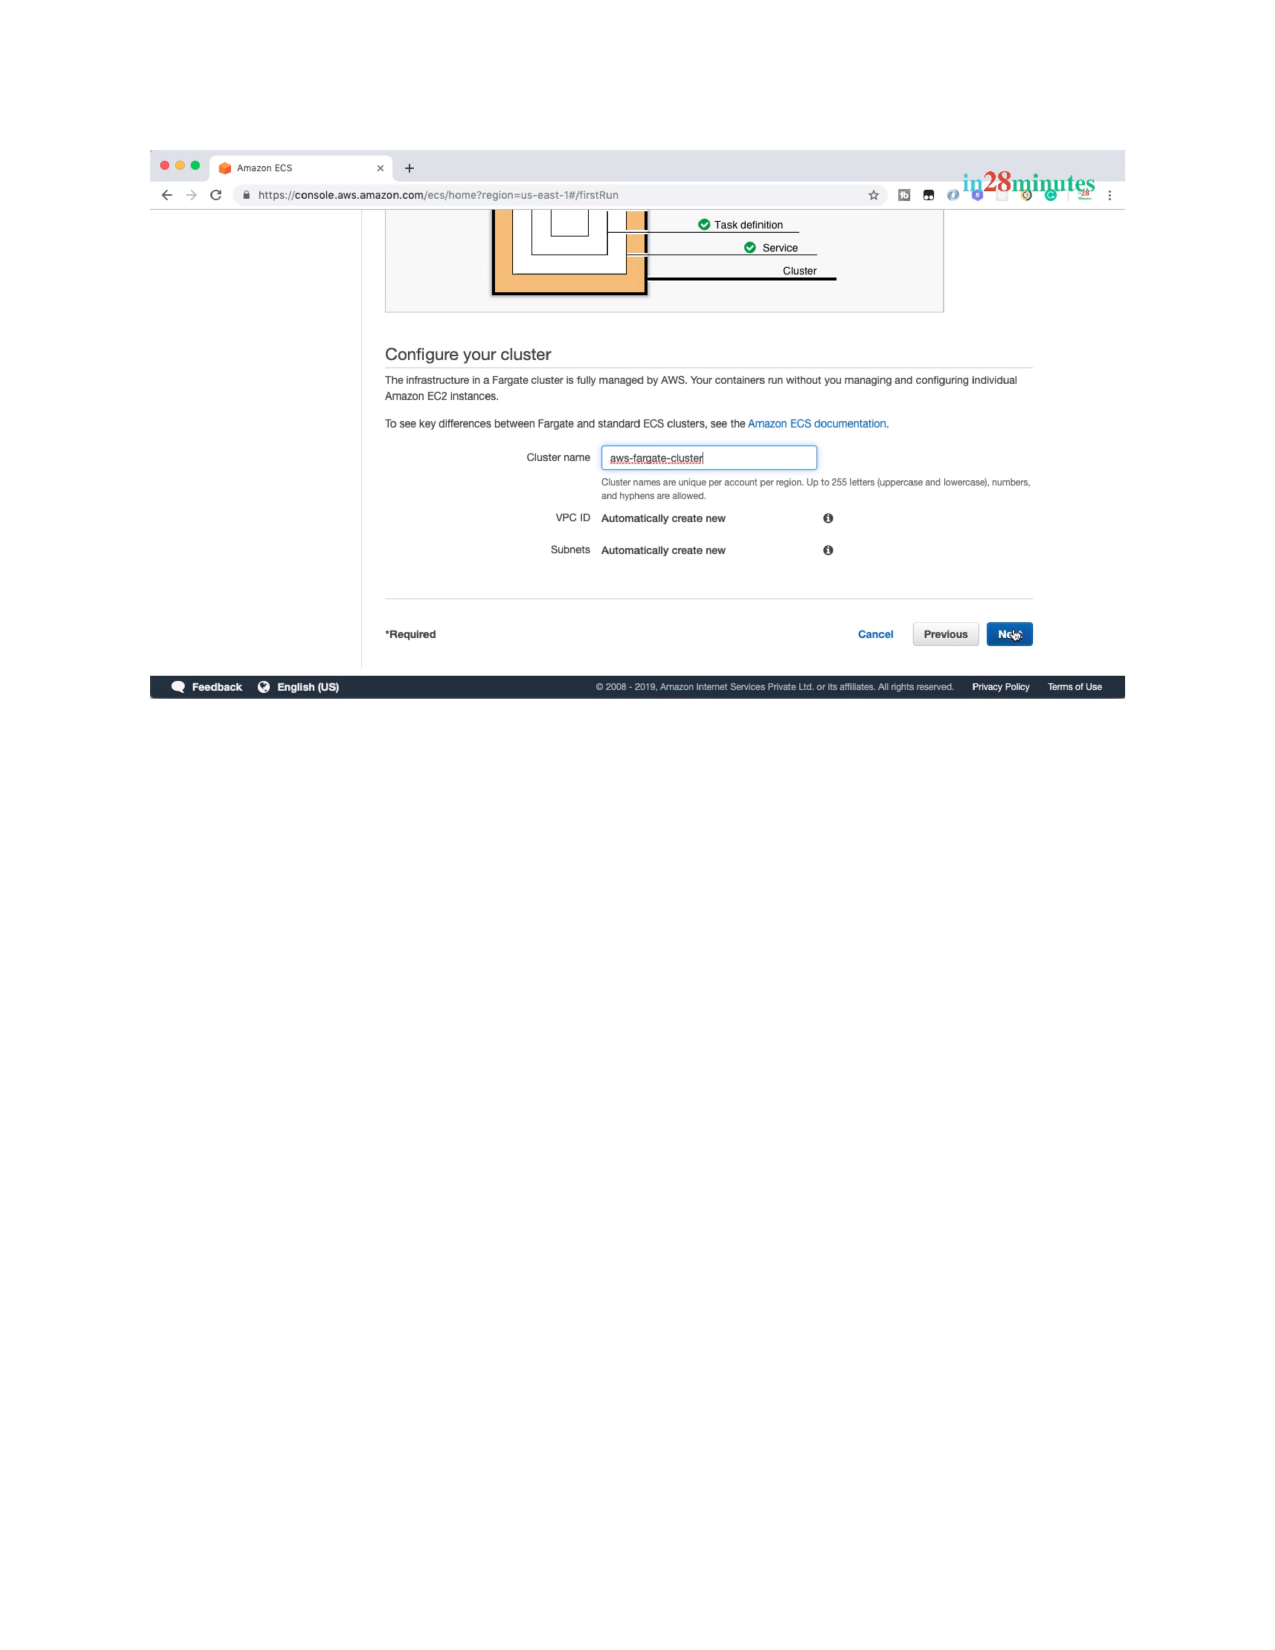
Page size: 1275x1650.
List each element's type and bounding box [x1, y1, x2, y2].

picture [150, 150, 1125, 699]
